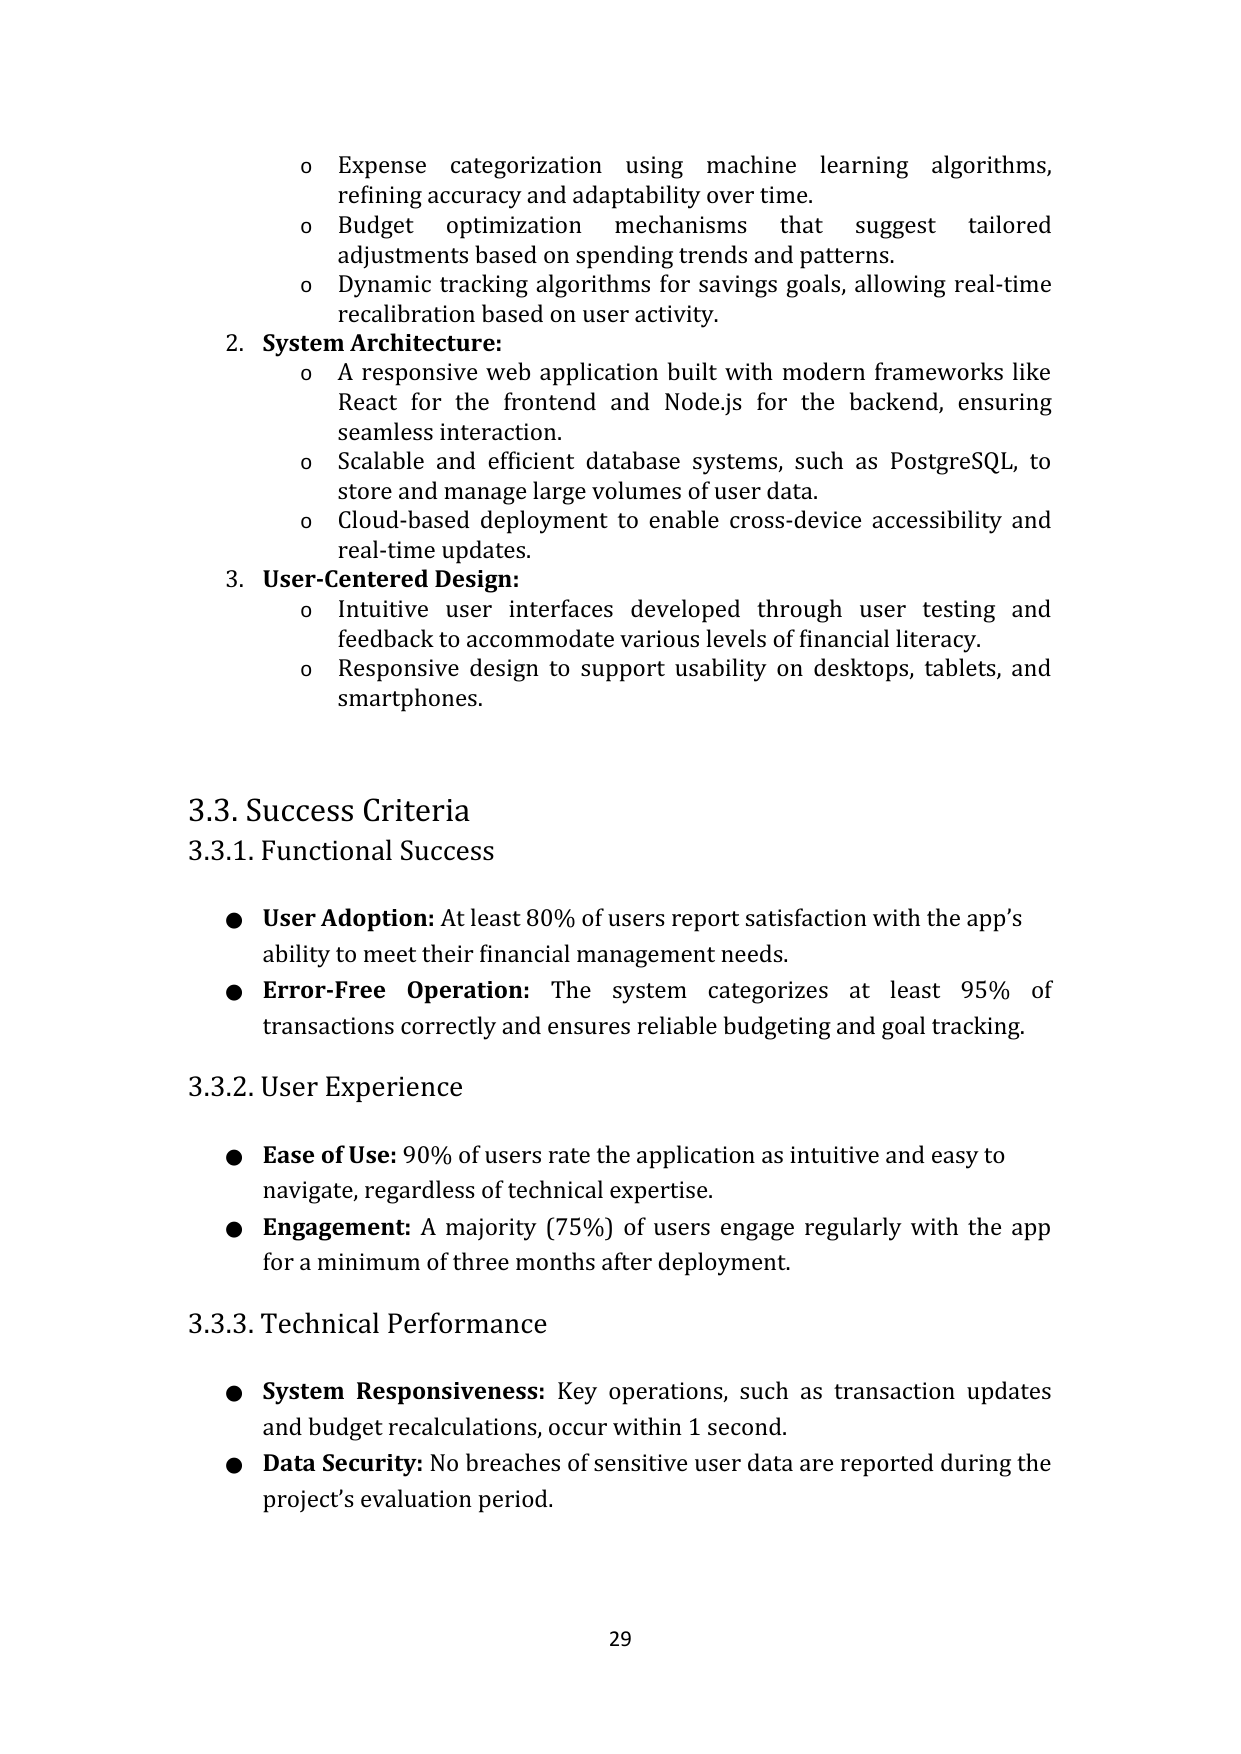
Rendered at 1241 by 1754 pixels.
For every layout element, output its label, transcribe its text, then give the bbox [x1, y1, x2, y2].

subtitle 3.3.2. User Experience [187, 1069, 1053, 1103]
list System Responsiveness: Key operations, such as transaction updates and budget recalculations, occur within 1 second. [225, 1369, 1053, 1441]
list Engagement: A majority (75%) of users engage regularly with the app for a minimum of three months after deployment. [225, 1204, 1053, 1276]
list User-Centered Design: [225, 564, 1053, 593]
subtitle 3.3.1. Functional Success [187, 833, 1053, 867]
subtitle 3.3.3. Technical Performance [187, 1306, 1053, 1340]
list Error-Free Operation: The system categorizes at least 95% of transactions correctly and ensures reliable budgeting and goal tracking. [225, 968, 1053, 1040]
list Scalable and efficient database systems, such as PostgreSQL, to store and manage large volumes of user data. [300, 446, 1053, 505]
list Data Security: No breaches of sensitive user data are reported during the project’s evaluation period. [225, 1441, 1053, 1513]
list Expense categorization using machine learning algorithms, refining accuracy and adaptability over time. [300, 150, 1053, 209]
list Cloud-based deployment to enable cross-device accessibility and real-time updates. [300, 505, 1053, 564]
list System Architecture: [225, 328, 1053, 357]
list Dynamic tracking algorithms for savings goals, allowing real-time recalibration based on user activity. [300, 268, 1053, 328]
subtitle 3.3. Success Criteria [187, 789, 1053, 828]
list User Adoption: At least 80% of users report satisfaction with the app’s ability to meet their financial management needs. [225, 896, 1053, 968]
list Responsive design to support usability on desktops, tablets, and smartphones. [300, 653, 1053, 712]
list Intuitive user interfaces developed through user testing and feedback to accommodate various levels of financial literacy. [300, 593, 1053, 653]
list Ease of Use: 90% of users rate the application as intuitive and easy to navigate, regardless of technical expertise. [225, 1132, 1053, 1204]
list A responsive web application built with modern frameworks like React for the frontend and Node.js for the backend, ensuring seamless interaction. [300, 357, 1053, 446]
list Budget optimization mechanisms that suggest tailored adjustments based on spending trends and patterns. [300, 209, 1053, 268]
